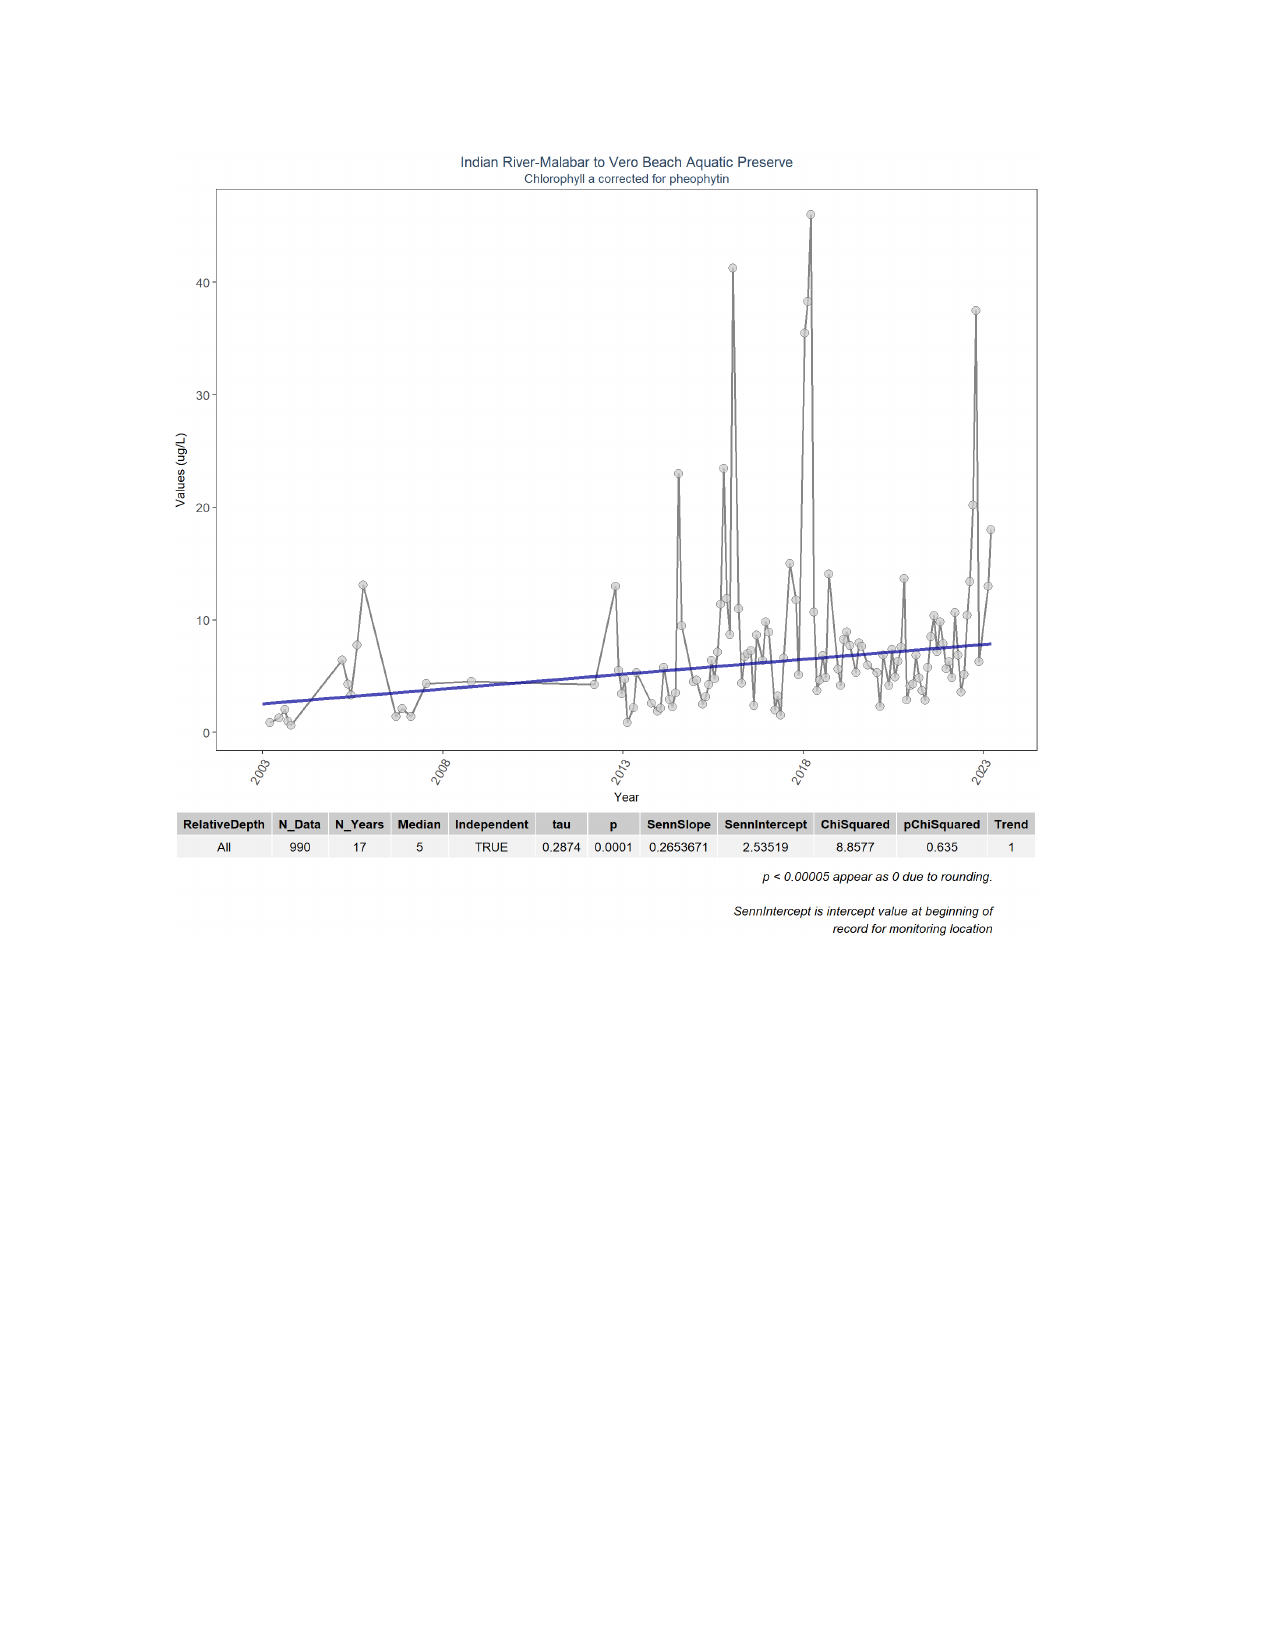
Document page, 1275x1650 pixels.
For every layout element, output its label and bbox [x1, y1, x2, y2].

picture [168, 150, 1044, 938]
